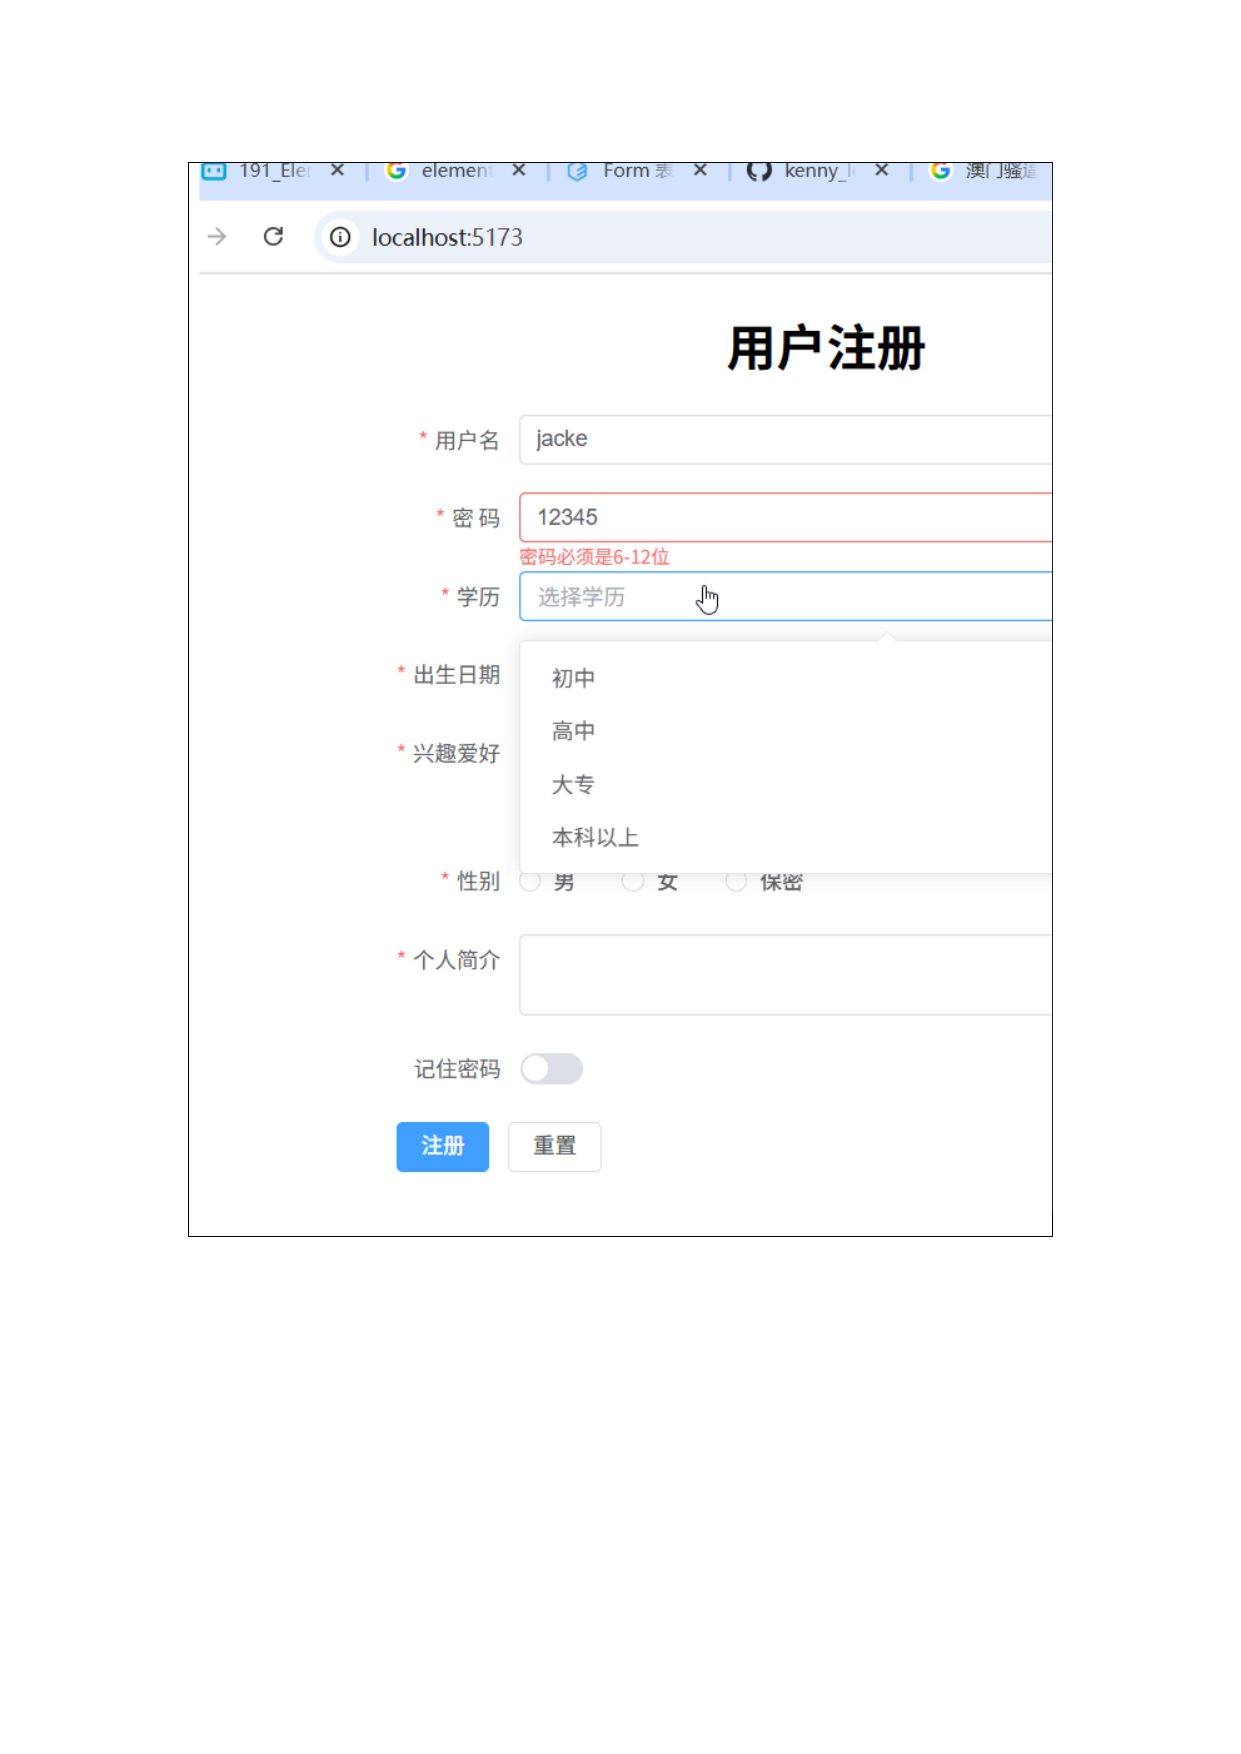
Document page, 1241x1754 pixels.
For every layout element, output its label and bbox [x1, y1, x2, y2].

picture [199, 163, 1053, 1211]
table_cell [189, 163, 1052, 1236]
picture [204, 165, 223, 177]
